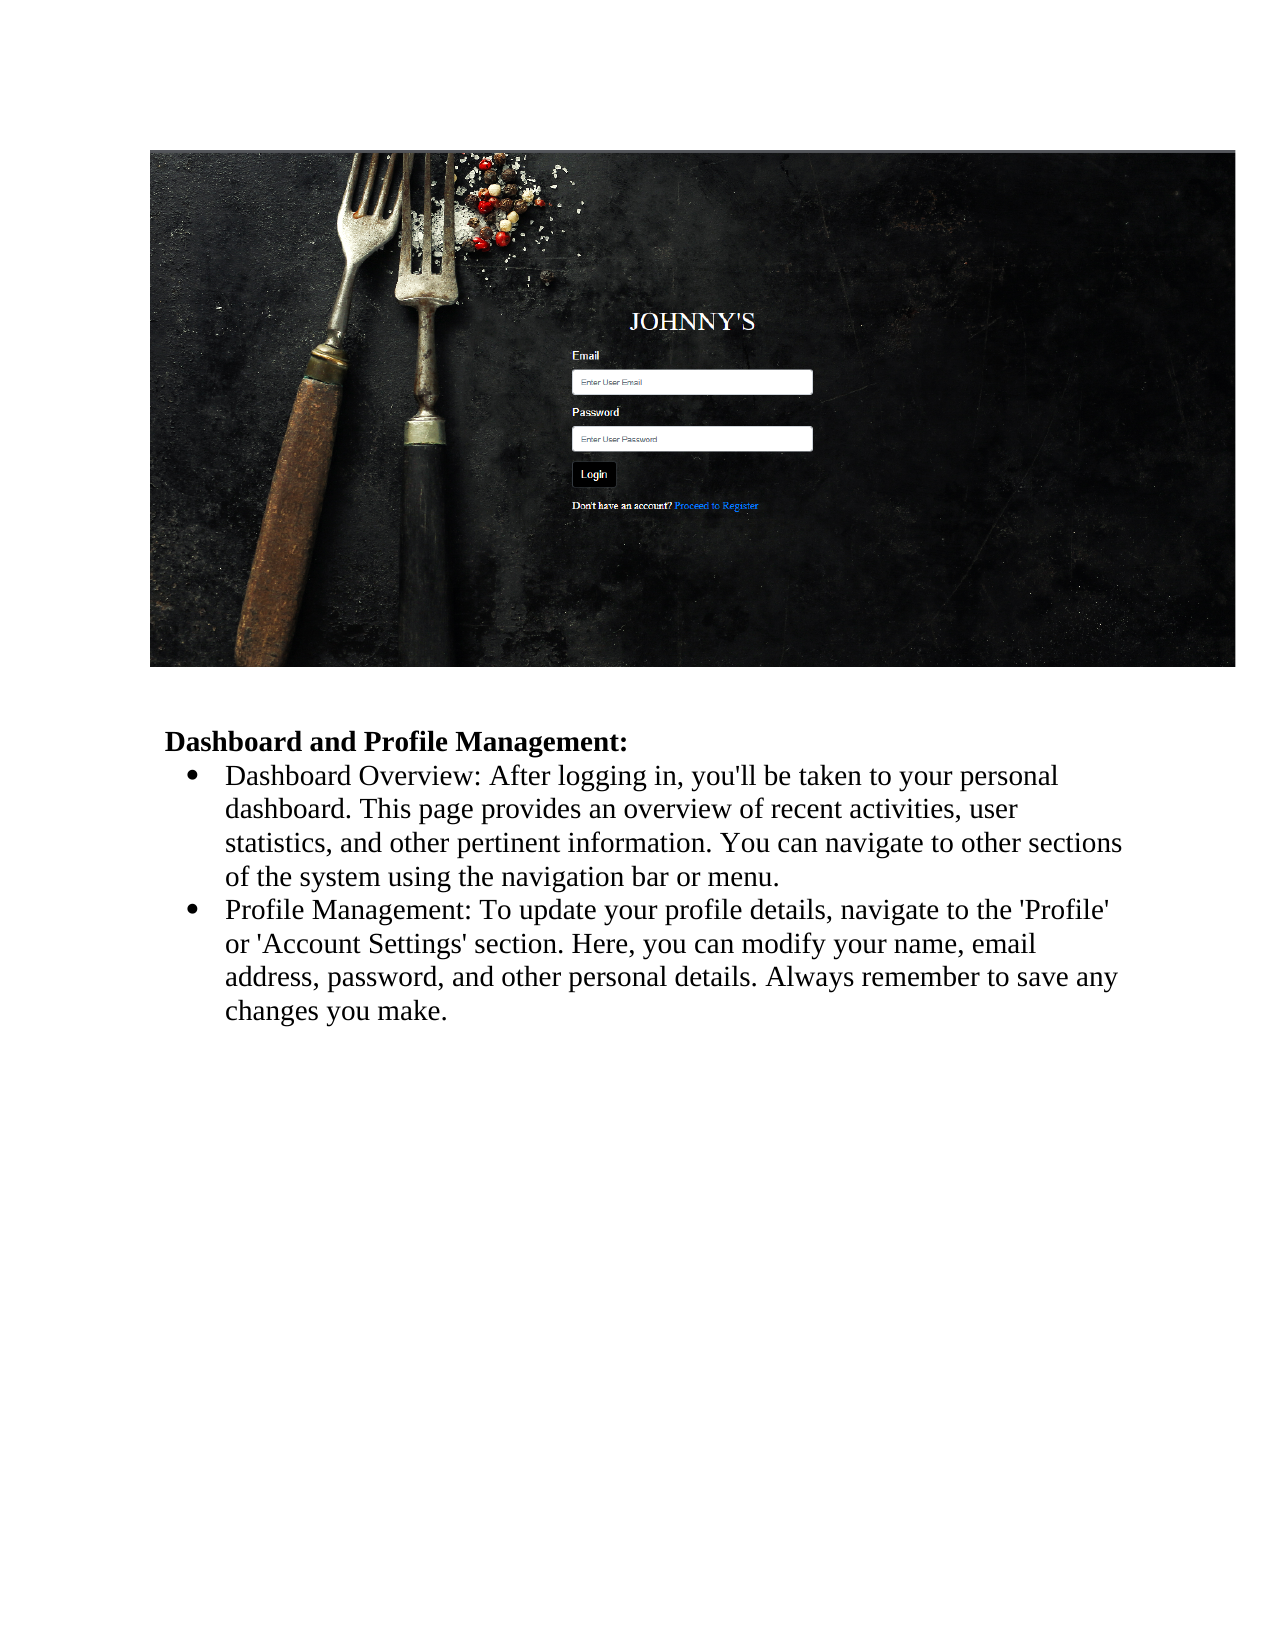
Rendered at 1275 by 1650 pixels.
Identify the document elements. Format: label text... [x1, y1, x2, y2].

subtitle Dashboard and Profile Management: [164, 724, 1125, 758]
list Profile Management: To update your profile details, navigate to the 'Profile' or 'Account Settings' section. Here, you can modify your name, email address, password, and other personal details. Always remember to save any changes you make. [187, 892, 1125, 1027]
picture [150, 150, 1236, 667]
list Dashboard Overview: After logging in, you'll be taken to your personal dashboard. This page provides an overview of recent activities, user statistics, and other pertinent information. You can navigate to other sections of the system using the navigation bar or menu. [187, 758, 1125, 892]
